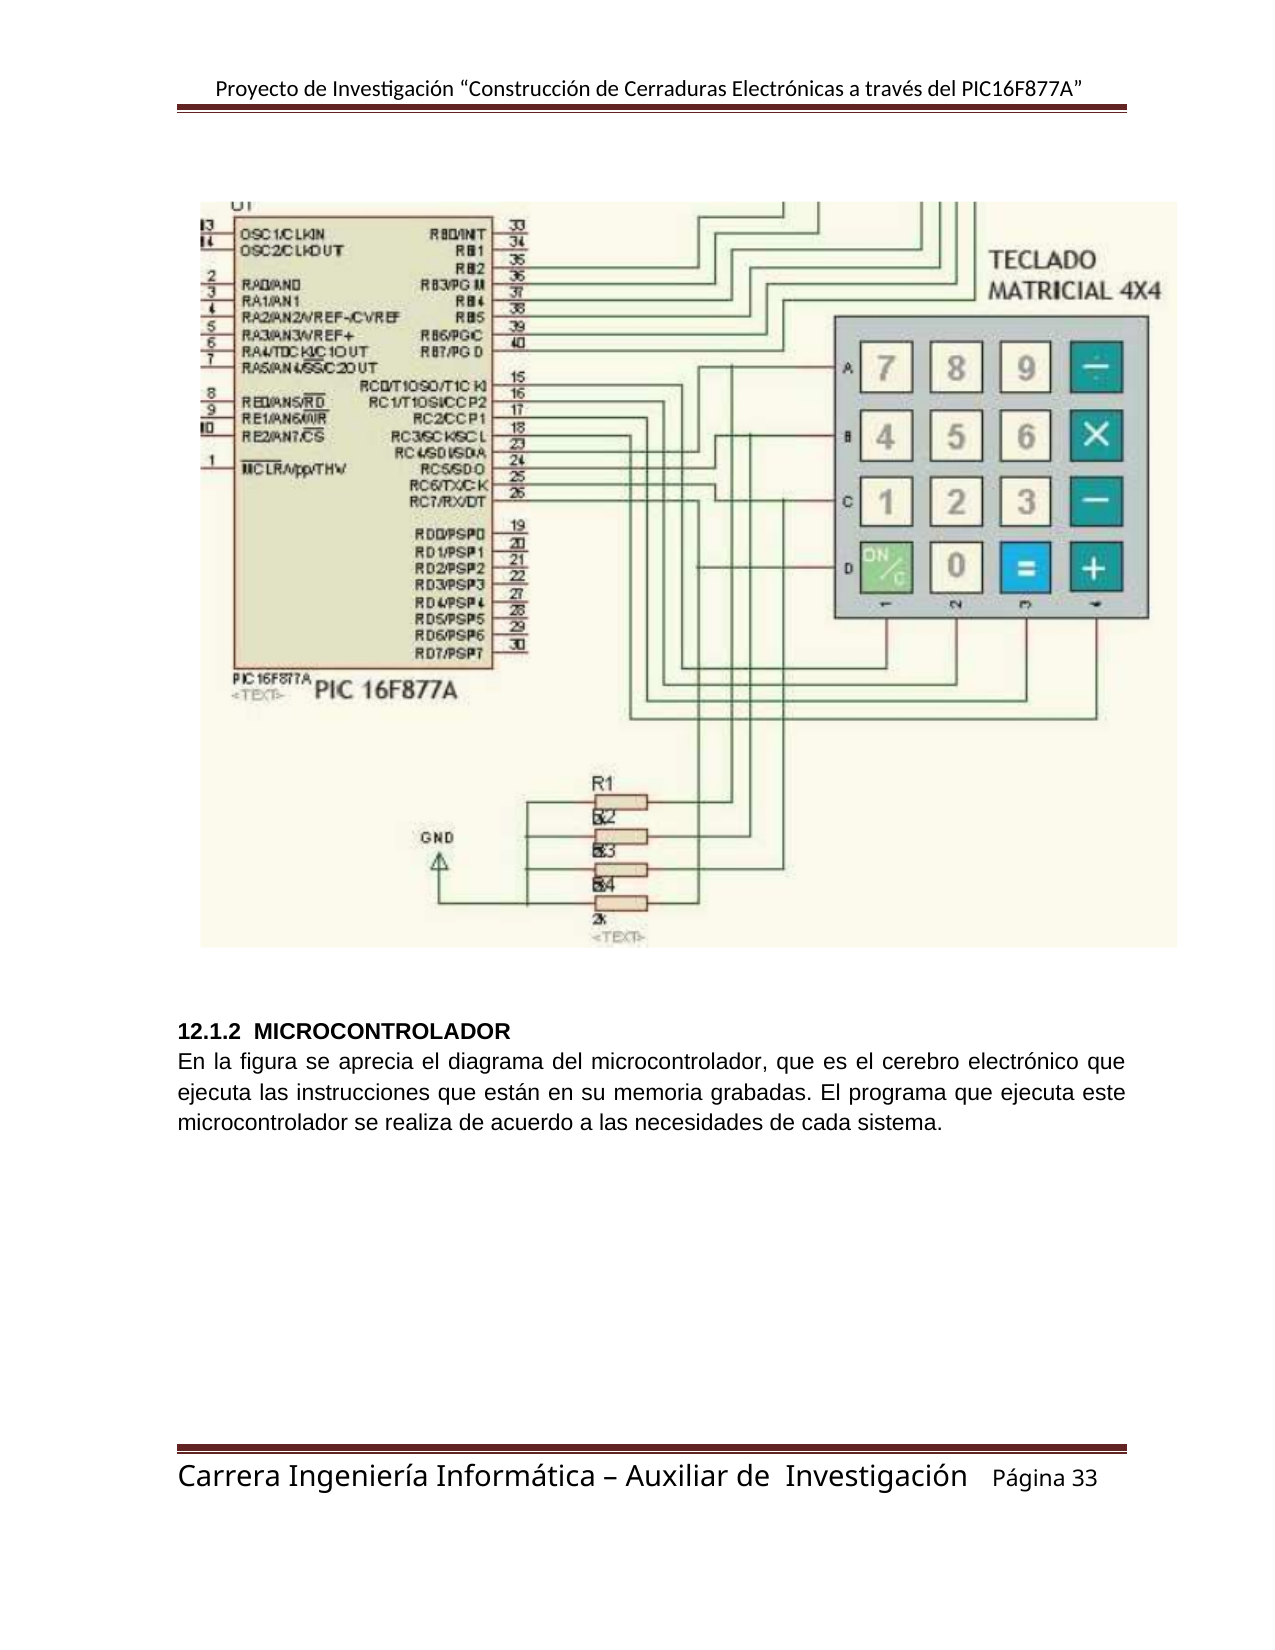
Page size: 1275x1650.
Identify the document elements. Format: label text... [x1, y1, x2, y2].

text En la figura se aprecia el diagrama del microcontrolador, que es el cerebro electrónico que ejecuta las instrucciones que están en su memoria grabadas. El programa que ejecuta este microcontrolador se realiza de acuerdo a las necesidades de cada sistema. [177, 1048, 1127, 1135]
picture [177, 194, 1178, 963]
text 12.1.2 MICROCONTROLADOR [177, 1018, 1127, 1044]
